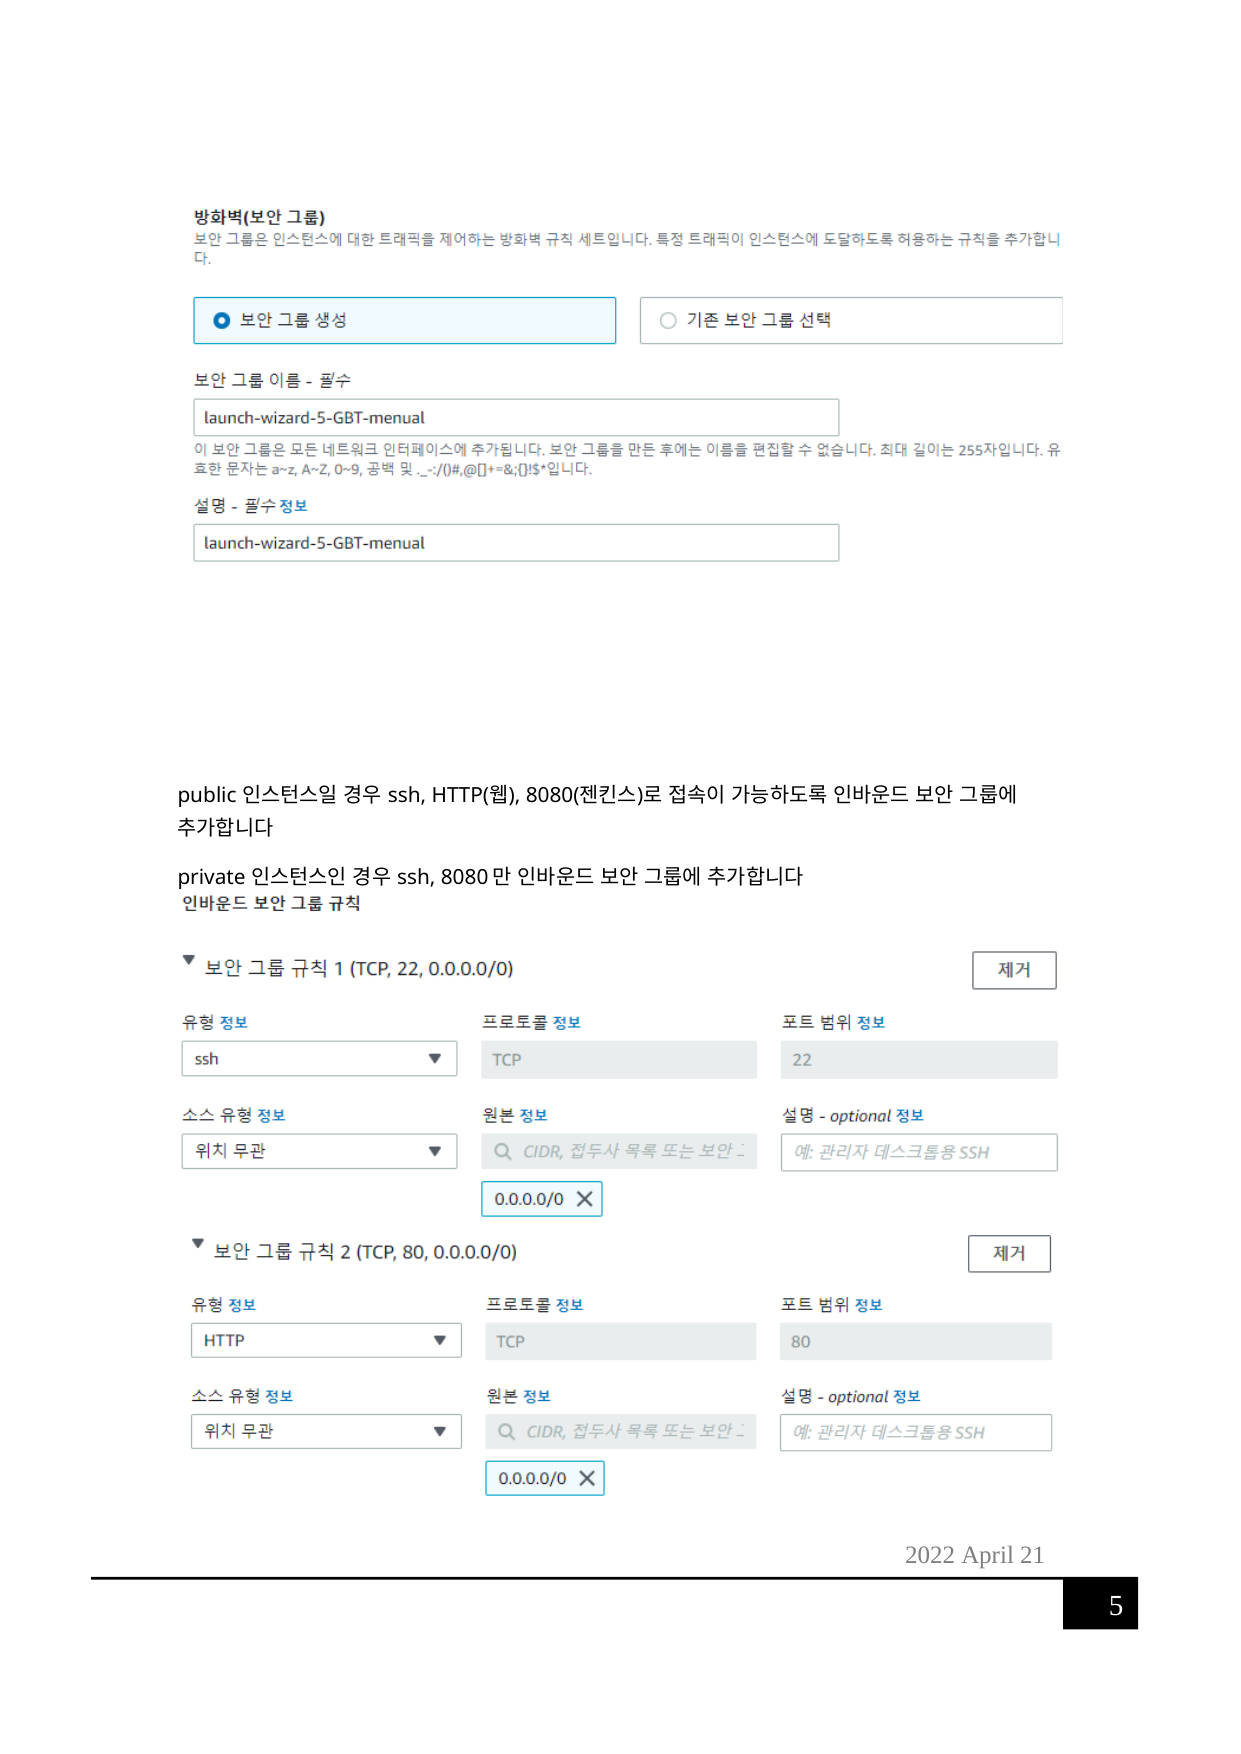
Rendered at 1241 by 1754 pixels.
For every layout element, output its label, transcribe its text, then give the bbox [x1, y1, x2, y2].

text private 인스턴스인 경우 ssh, 8080만 인바운드 보안 그룹에 추가합니다 [177, 860, 1063, 892]
picture [177, 892, 1063, 1218]
text public 인스턴스일 경우 ssh, HTTP(웹), 8080(젠킨스)로 접속이 가능하도록 인바운드 보안 그룹에 추가합니다 [177, 778, 1063, 841]
picture [177, 206, 1063, 570]
picture [177, 1220, 1063, 1497]
